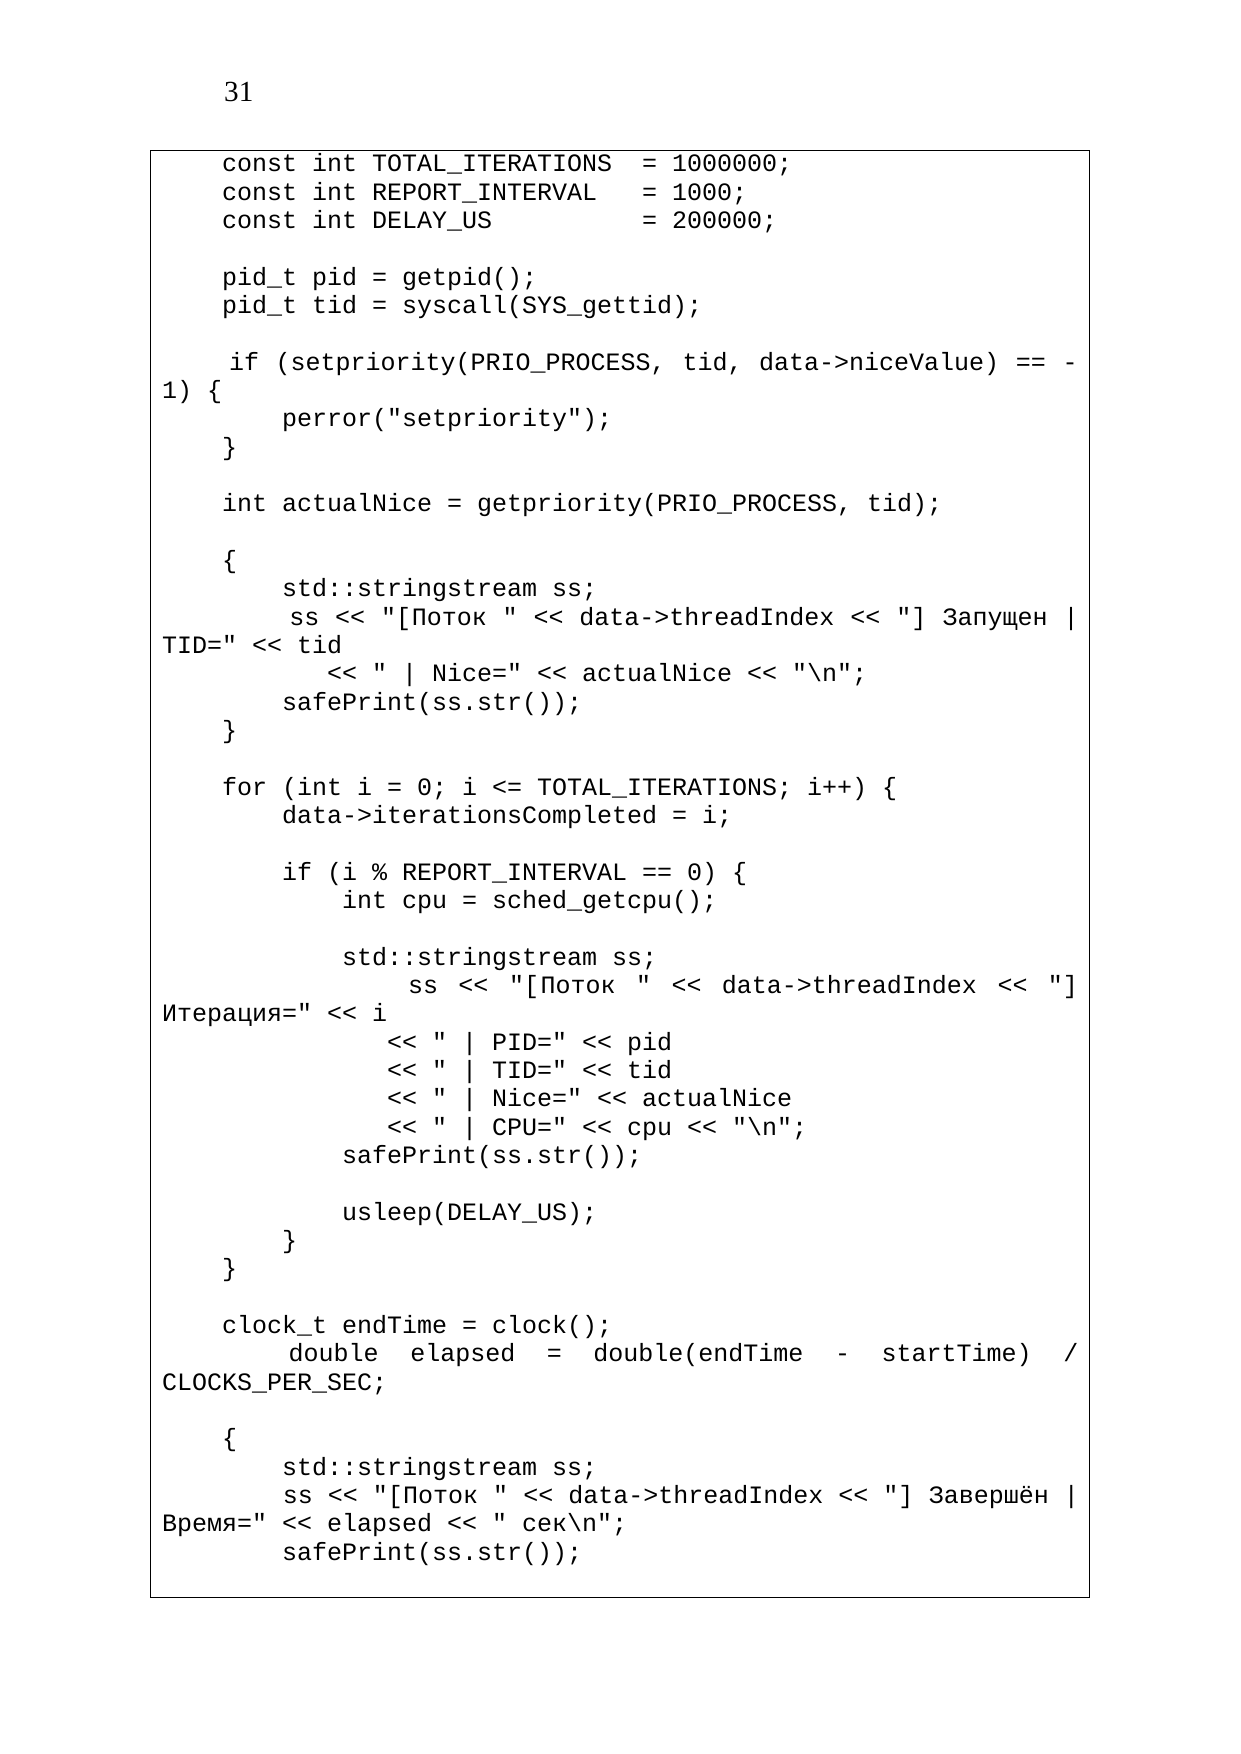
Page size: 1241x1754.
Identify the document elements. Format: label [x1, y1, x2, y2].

table_header [151, 151, 1089, 1597]
